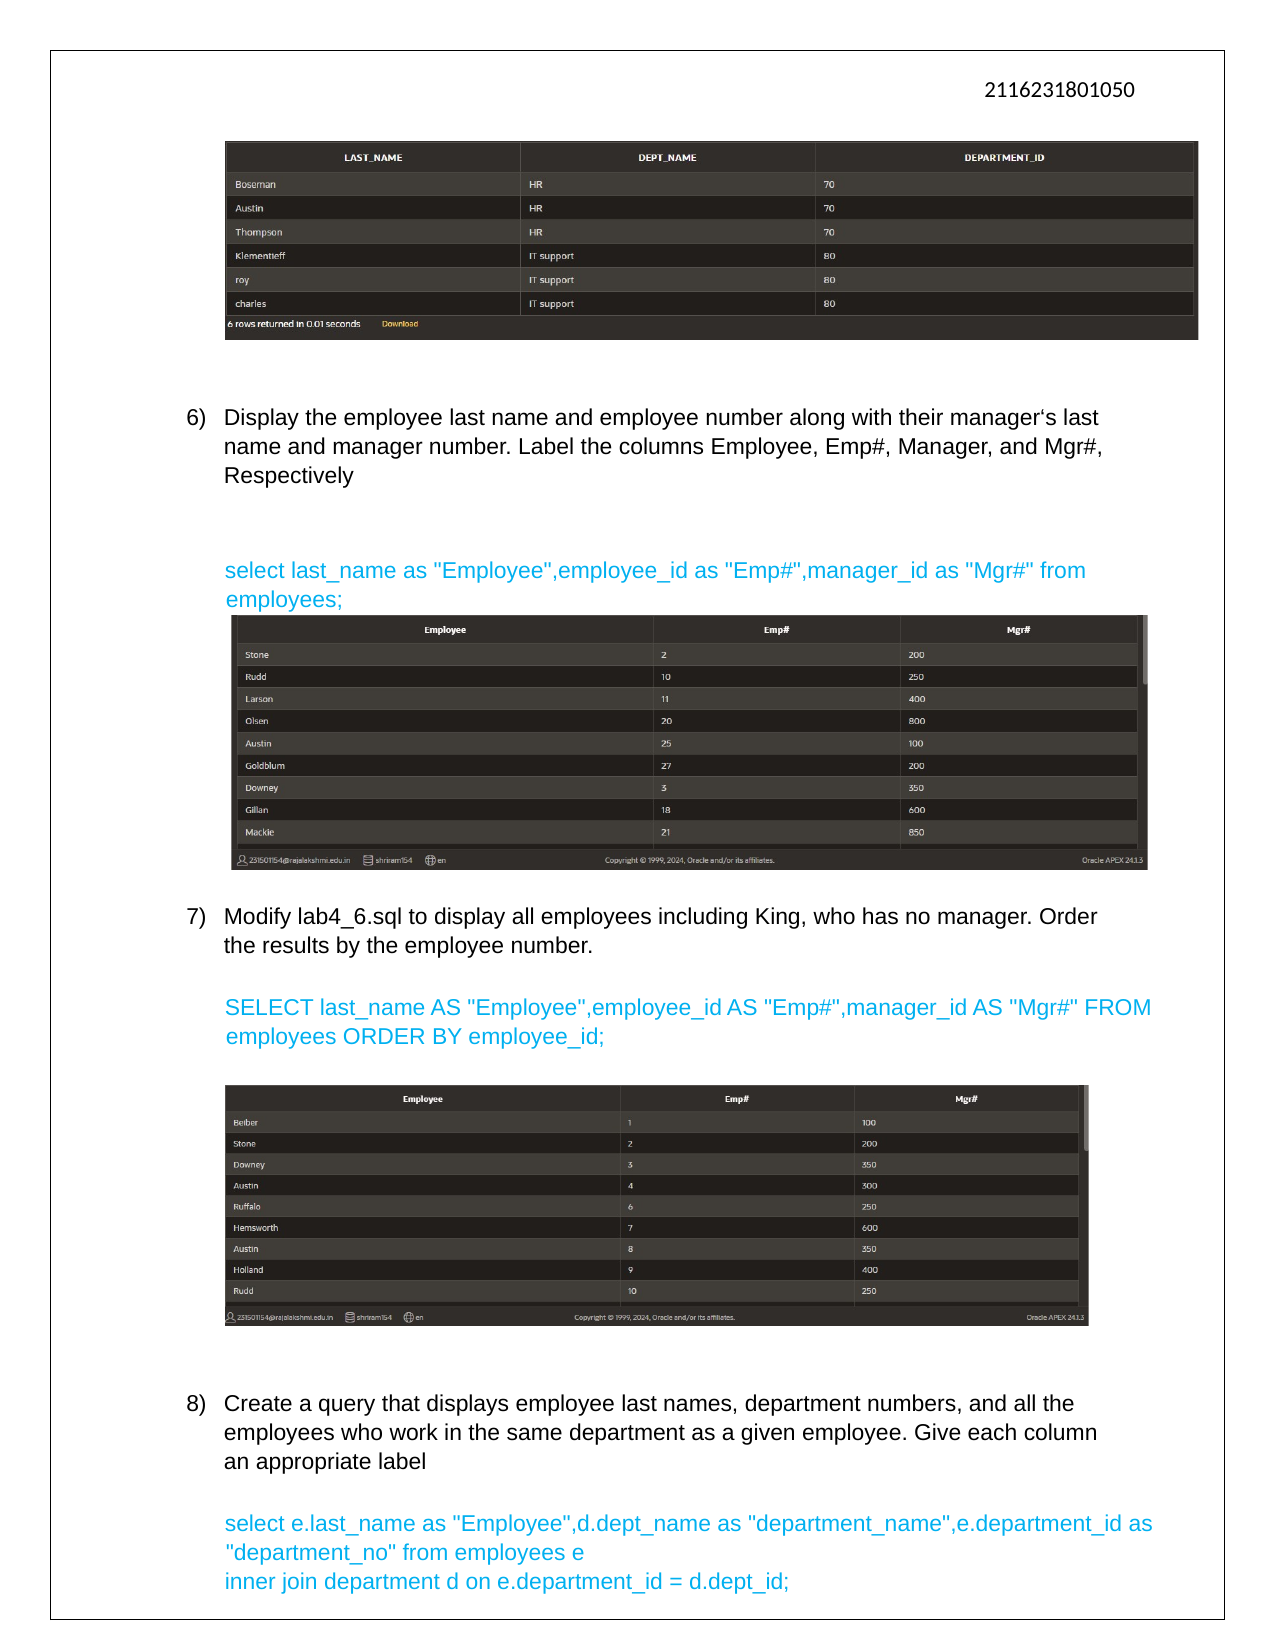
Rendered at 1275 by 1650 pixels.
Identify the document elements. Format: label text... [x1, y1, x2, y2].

text inner join department d on e.department_id = d.dept_id; [224, 1568, 1154, 1595]
text SELECT last_name AS "Employee",employee_id AS "Emp#",manager_id AS "Mgr#" FROM employees ORDER BY employee_id; [224, 994, 1154, 1049]
picture [225, 141, 1199, 340]
picture [225, 1085, 1089, 1326]
list Display the employee last name and employee number along with their manager‘s last name and manager number. Label the columns Employee, Emp#, Manager, and Mgr#, Respectively [186, 404, 1129, 488]
text select last_name as "Employee",employee_id as "Emp#",manager_id as "Mgr#" from employees; [224, 557, 1154, 612]
picture [231, 615, 1148, 870]
list Create a query that displays employee last names, department numbers, and all the employees who work in the same department as a given employee. Give each column an appropriate label [186, 1390, 1129, 1474]
text select e.last_name as "Employee",d.dept_name as "department_name",e.department_id as "department_no" from employees e [224, 1509, 1154, 1565]
list Modify lab4_6.sql to display all employees including King, who has no manager. Order the results by the employee number. [186, 903, 1129, 958]
